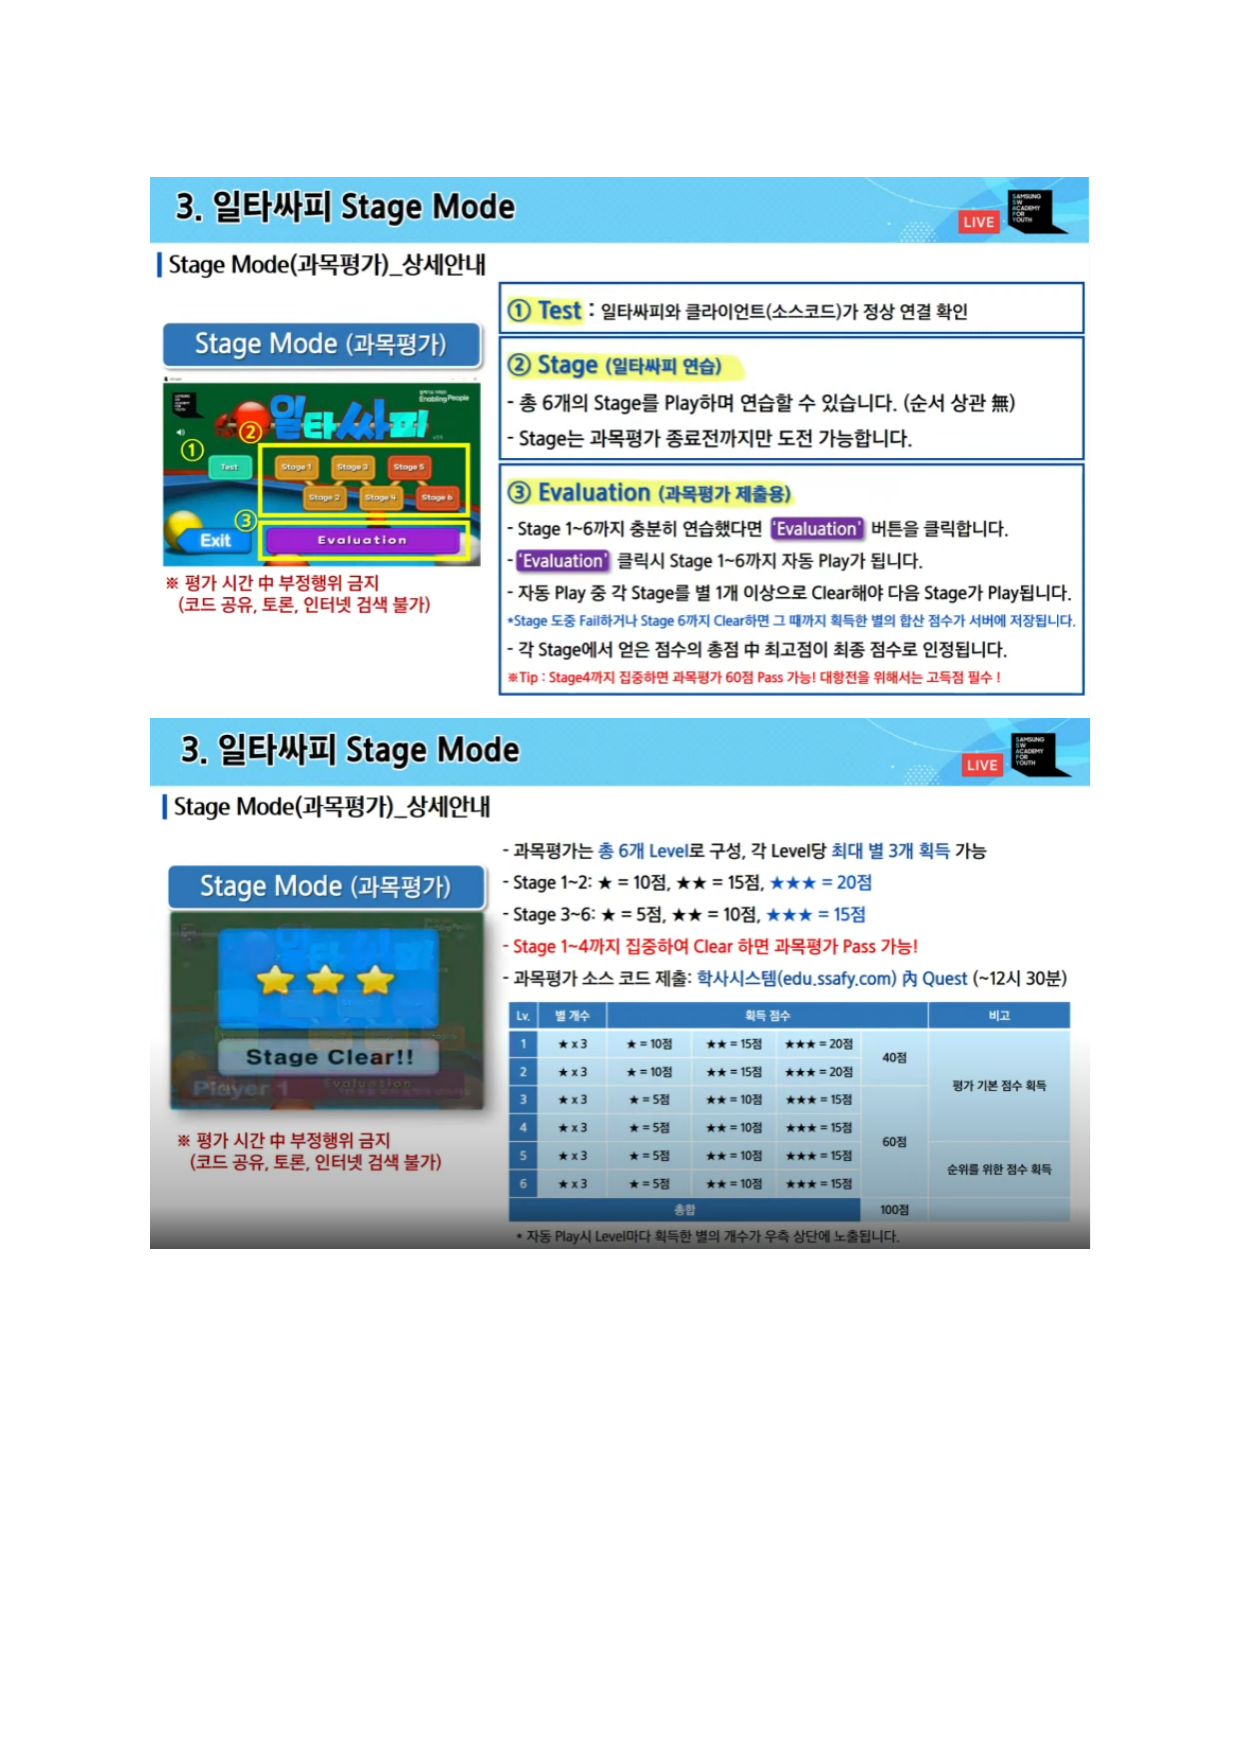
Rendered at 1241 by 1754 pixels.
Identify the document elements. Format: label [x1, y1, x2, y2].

picture [150, 177, 1091, 700]
picture [150, 718, 1091, 1249]
